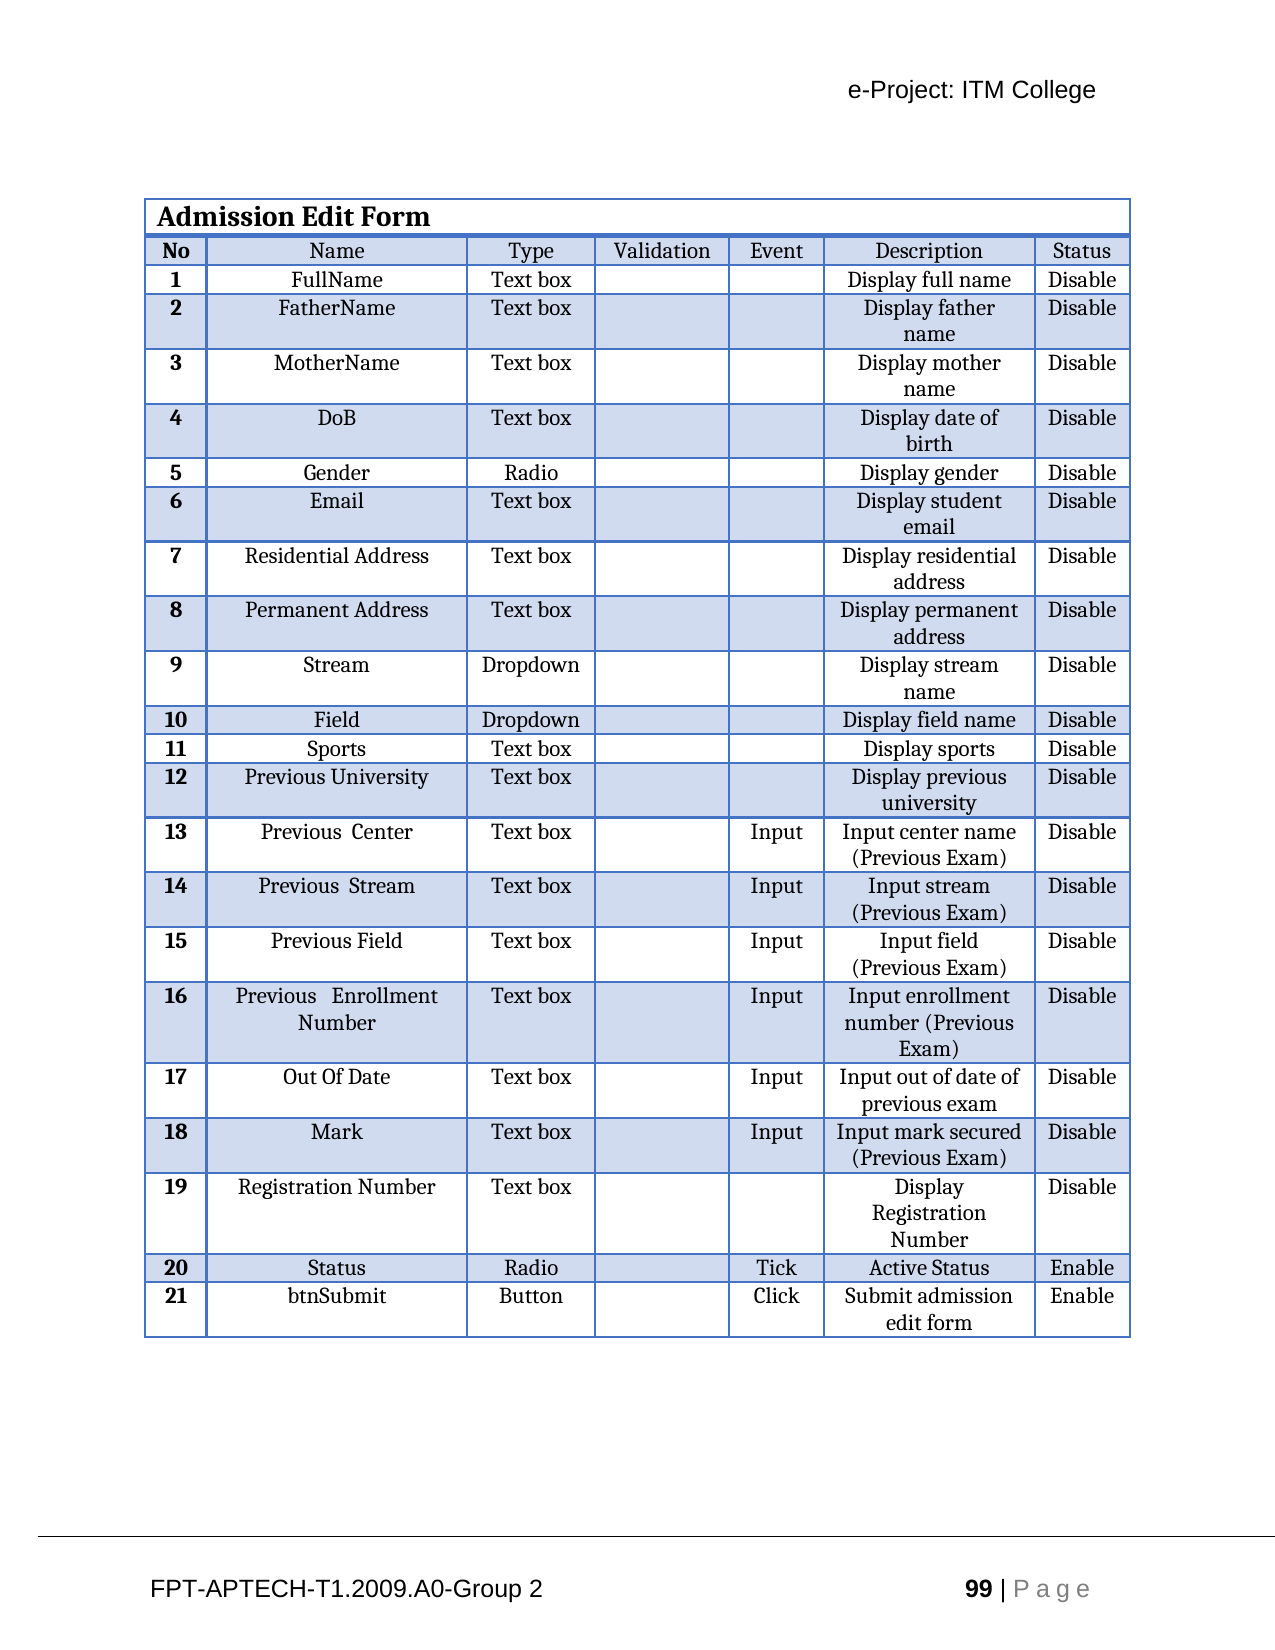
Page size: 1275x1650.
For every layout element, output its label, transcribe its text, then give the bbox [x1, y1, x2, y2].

table_cell [730, 652, 823, 705]
table_cell Disable [1036, 764, 1129, 816]
table_cell [730, 1174, 823, 1253]
table_cell Disable [1036, 873, 1129, 926]
table_cell Previous University [208, 764, 466, 816]
table_cell 7 [146, 543, 205, 595]
table_cell Type [468, 238, 594, 264]
table_cell 16 [146, 983, 205, 1062]
table_cell Previous Enrollment Number [208, 983, 466, 1062]
table_cell Button [468, 1283, 594, 1336]
table_cell Radio [468, 459, 594, 486]
table_cell [596, 295, 728, 348]
table_cell No [146, 238, 205, 264]
table_cell Sports [208, 735, 466, 762]
table_cell [730, 707, 823, 733]
table_header Admission Edit Form [146, 200, 1129, 233]
table_cell Input [730, 1119, 823, 1172]
table_cell Stream [208, 652, 466, 705]
table_cell Display mother name [825, 350, 1034, 402]
table_cell btnSubmit [208, 1283, 466, 1336]
table_cell Text box [468, 1119, 594, 1172]
table_cell Submit admission edit form [825, 1283, 1034, 1336]
table_cell [730, 405, 823, 457]
table_cell Disable [1036, 350, 1129, 402]
table_cell 9 [146, 652, 205, 705]
table_cell [596, 543, 728, 595]
table_cell Radio [468, 1255, 594, 1281]
table_cell Disable [1036, 983, 1129, 1062]
table_cell [730, 350, 823, 402]
table_cell Text box [468, 1064, 594, 1117]
table_cell Text box [468, 295, 594, 348]
table_cell Previous Stream [208, 873, 466, 926]
table_cell Registration Number [208, 1174, 466, 1253]
table_cell Name [208, 238, 466, 264]
table_cell 5 [146, 459, 205, 486]
table_cell [596, 488, 728, 540]
table_cell Field [208, 707, 466, 733]
table_cell Click [730, 1283, 823, 1336]
table_cell [596, 1255, 728, 1281]
table_cell Disable [1036, 819, 1129, 871]
table_cell 17 [146, 1064, 205, 1117]
table_cell Display full name [825, 266, 1034, 293]
table_cell Disable [1036, 1174, 1129, 1253]
table_cell Disable [1036, 1064, 1129, 1117]
table_cell Previous Field [208, 928, 466, 981]
table_cell [596, 652, 728, 705]
table_cell 15 [146, 928, 205, 981]
table_cell DoB [208, 405, 466, 457]
table_cell 6 [146, 488, 205, 540]
table_cell 8 [146, 597, 205, 650]
table_cell Text box [468, 819, 594, 871]
table_cell Text box [468, 350, 594, 402]
table_cell 4 [146, 405, 205, 457]
table_cell FullName [208, 266, 466, 293]
table_cell Residential Address [208, 543, 466, 595]
table_cell Display sports [825, 735, 1034, 762]
table_cell 20 [146, 1255, 205, 1281]
table_cell Dropdown [468, 707, 594, 733]
table_cell Text box [468, 405, 594, 457]
table_cell Previous Center [208, 819, 466, 871]
table_cell [730, 735, 823, 762]
table_cell Disable [1036, 488, 1129, 540]
table_cell [596, 1064, 728, 1117]
table_cell [596, 928, 728, 981]
table_cell Input field (Previous Exam) [825, 928, 1034, 981]
table_cell [596, 873, 728, 926]
table_cell Display Registration Number [825, 1174, 1034, 1253]
table_cell Display permanent address [825, 597, 1034, 650]
table_cell Email [208, 488, 466, 540]
table_cell Disable [1036, 928, 1129, 981]
table_cell Input [730, 983, 823, 1062]
table_cell Active Status [825, 1255, 1034, 1281]
table_cell Text box [468, 873, 594, 926]
table_cell Display student email [825, 488, 1034, 540]
table_cell [596, 597, 728, 650]
table_cell Input enrollment number (Previous Exam) [825, 983, 1034, 1062]
table_cell Disable [1036, 1119, 1129, 1172]
table_cell Text box [468, 1174, 594, 1253]
table_cell [730, 764, 823, 816]
table_cell Disable [1036, 707, 1129, 733]
table_cell Display residential address [825, 543, 1034, 595]
table_cell Mark [208, 1119, 466, 1172]
table_cell 10 [146, 707, 205, 733]
table_cell Display date of birth [825, 405, 1034, 457]
table_cell Input [730, 873, 823, 926]
table_cell Disable [1036, 543, 1129, 595]
table_cell [730, 295, 823, 348]
table_cell Input mark secured (Previous Exam) [825, 1119, 1034, 1172]
table_cell Display previous university [825, 764, 1034, 816]
table_cell Input [730, 1064, 823, 1117]
table_cell [596, 764, 728, 816]
table_cell [730, 488, 823, 540]
table_cell [596, 735, 728, 762]
table_cell Display field name [825, 707, 1034, 733]
table_cell [596, 405, 728, 457]
table_cell MotherName [208, 350, 466, 402]
table_cell Display gender [825, 459, 1034, 486]
table_cell [730, 543, 823, 595]
table_cell Input stream (Previous Exam) [825, 873, 1034, 926]
table_cell Disable [1036, 295, 1129, 348]
table_cell 1 [146, 266, 205, 293]
table_cell 18 [146, 1119, 205, 1172]
table_cell Enable [1036, 1283, 1129, 1336]
table_cell Disable [1036, 597, 1129, 650]
table_cell Enable [1036, 1255, 1129, 1281]
table_cell [596, 707, 728, 733]
table_cell [730, 597, 823, 650]
table_cell Text box [468, 983, 594, 1062]
table_cell Text box [468, 266, 594, 293]
table_cell 14 [146, 873, 205, 926]
table_cell Out Of Date [208, 1064, 466, 1117]
table_cell [596, 266, 728, 293]
table_cell Text box [468, 764, 594, 816]
table_cell Text box [468, 597, 594, 650]
table_cell Display stream name [825, 652, 1034, 705]
table_cell Disable [1036, 405, 1129, 457]
table_cell Validation [596, 238, 728, 264]
table_cell [596, 1119, 728, 1172]
table_cell [596, 459, 728, 486]
table_cell Gender [208, 459, 466, 486]
table_cell Text box [468, 928, 594, 981]
table_cell Input center name (Previous Exam) [825, 819, 1034, 871]
table_cell 2 [146, 295, 205, 348]
table_cell Disable [1036, 459, 1129, 486]
table_cell Text box [468, 488, 594, 540]
table_cell [596, 1283, 728, 1336]
table_cell Disable [1036, 652, 1129, 705]
table_cell FatherName [208, 295, 466, 348]
table_cell Status [1036, 238, 1129, 264]
table_cell 21 [146, 1283, 205, 1336]
table_cell 3 [146, 350, 205, 402]
table_cell [730, 266, 823, 293]
table_cell Disable [1036, 266, 1129, 293]
table_cell 19 [146, 1174, 205, 1253]
table_cell Dropdown [468, 652, 594, 705]
table_cell Text box [468, 543, 594, 595]
table_cell [730, 459, 823, 486]
table_cell 13 [146, 819, 205, 871]
table_cell Disable [1036, 735, 1129, 762]
table_cell Tick [730, 1255, 823, 1281]
table_cell Input out of date of previous exam [825, 1064, 1034, 1117]
table_cell Permanent Address [208, 597, 466, 650]
table_cell Input [730, 928, 823, 981]
table_cell [596, 1174, 728, 1253]
table_cell Input [730, 819, 823, 871]
table_cell Status [208, 1255, 466, 1281]
table_cell Display father name [825, 295, 1034, 348]
table_cell Text box [468, 735, 594, 762]
table_cell [596, 983, 728, 1062]
table_cell Event [730, 238, 823, 264]
table_cell 12 [146, 764, 205, 816]
table_cell Description [825, 238, 1034, 264]
table_cell [596, 819, 728, 871]
table_cell [596, 350, 728, 402]
table_cell 11 [146, 735, 205, 762]
